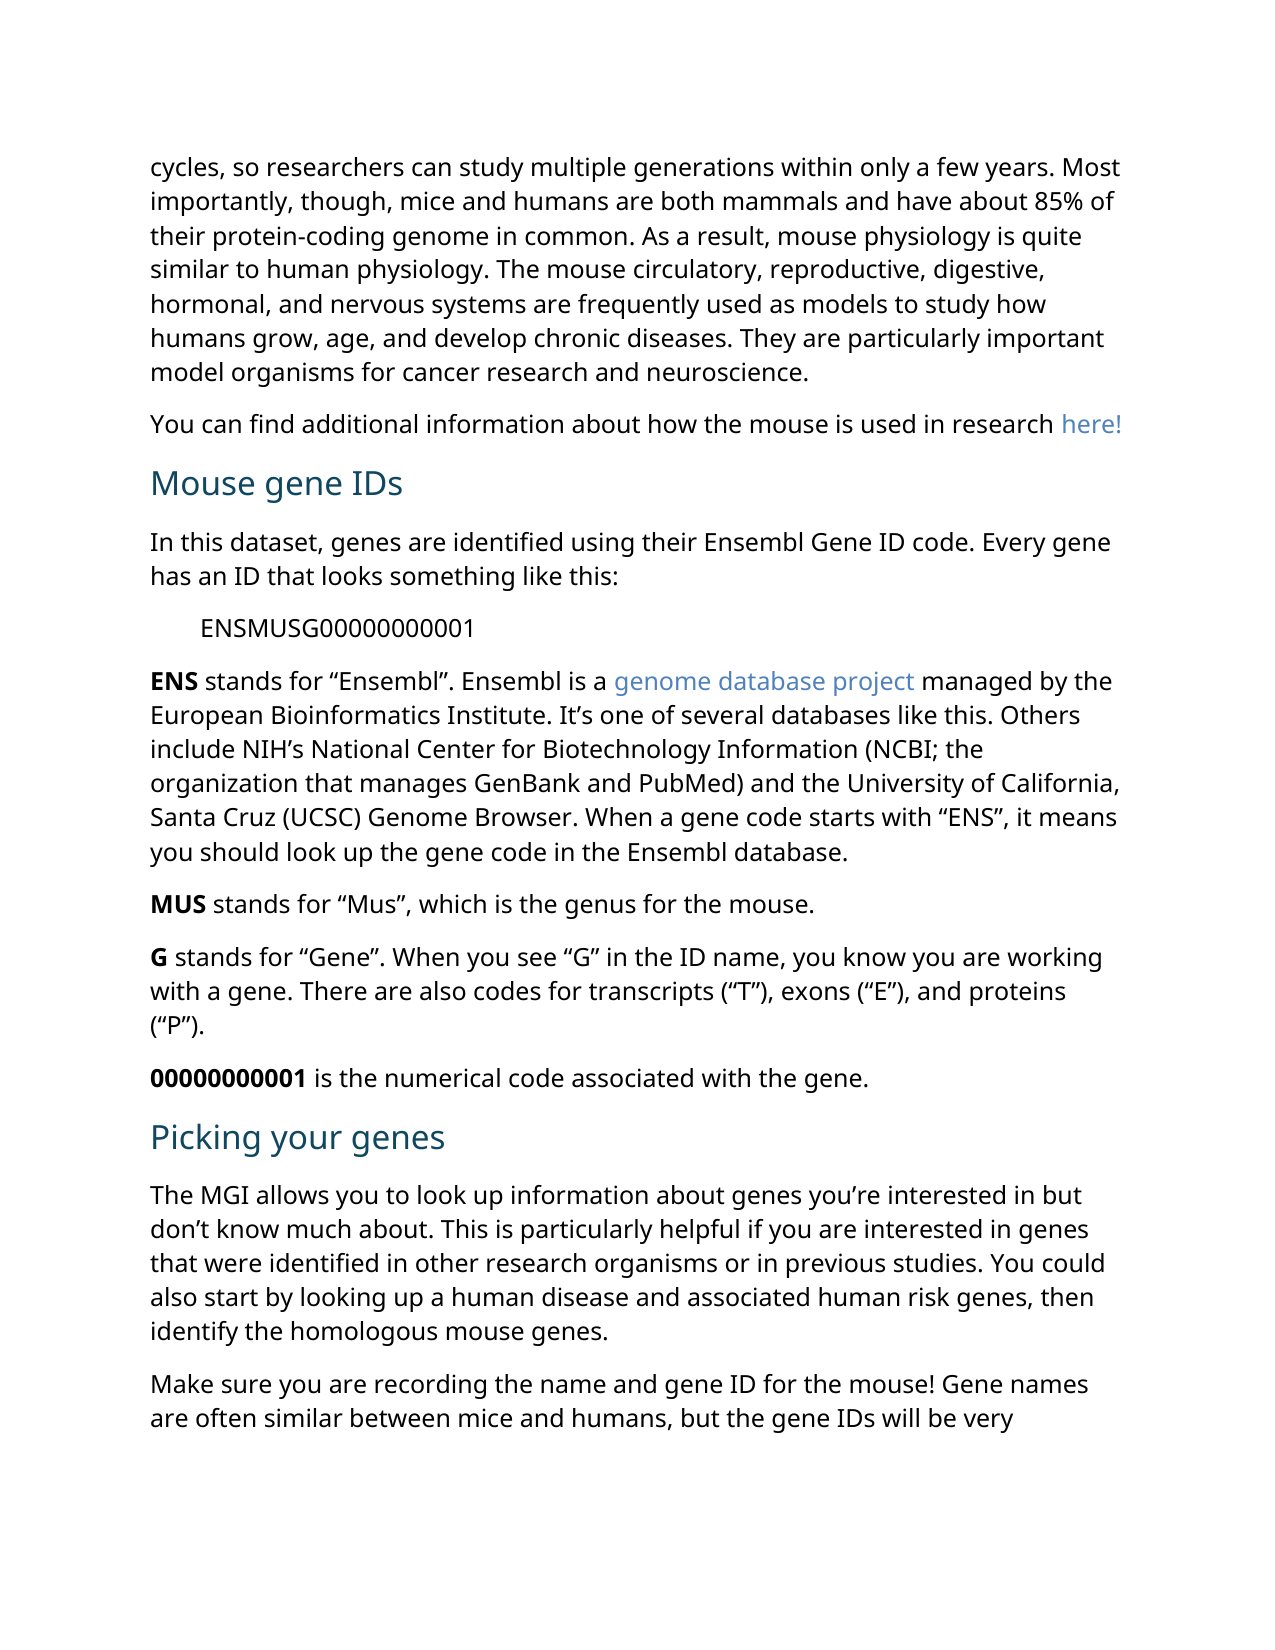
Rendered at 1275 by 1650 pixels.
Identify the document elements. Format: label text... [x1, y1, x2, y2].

text The MGI allows you to look up information about genes you’re interested in but don’t know much about. This is particularly helpful if you are interested in genes that were identified in other research organisms or in previous studies. You could also start by looking up a human disease and associated human risk genes, then identify the homologous mouse genes. [150, 1178, 1125, 1348]
text You can find additional information about how the mouse is used in research here! [150, 407, 1125, 441]
text ENS stands for “Ensembl”. Ensembl is a genome database project managed by the European Bioinformatics Institute. It’s one of several databases like this. Others include NIH’s National Center for Biotechnology Information (NCBI; the organization that manages GenBank and PubMed) and the University of California, Santa Cruz (UCSC) Genome Browser. When a gene code starts with “ENS”, it means you should look up the gene code in the Ensembl database. [150, 664, 1125, 868]
text ENSMUSG00000000001 [200, 611, 1075, 645]
text G stands for “Gene”. When you see “G” in the ID name, you know you are working with a gene. There are also codes for transcripts (“T”), exons (“E”), and proteins (“P”). [150, 940, 1125, 1042]
text MUS stands for “Mus”, which is the genus for the mouse. [150, 887, 1125, 921]
text In this dataset, genes are identified using their Ensembl Gene ID code. Every gene has an ID that looks something like this: [150, 524, 1125, 592]
subtitle Picking your genes [150, 1113, 1125, 1159]
text 00000000001 is the numerical code associated with the gene. [150, 1061, 1125, 1095]
subtitle Mouse gene IDs [150, 460, 1125, 505]
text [150, 1367, 1125, 1435]
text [150, 150, 1125, 388]
